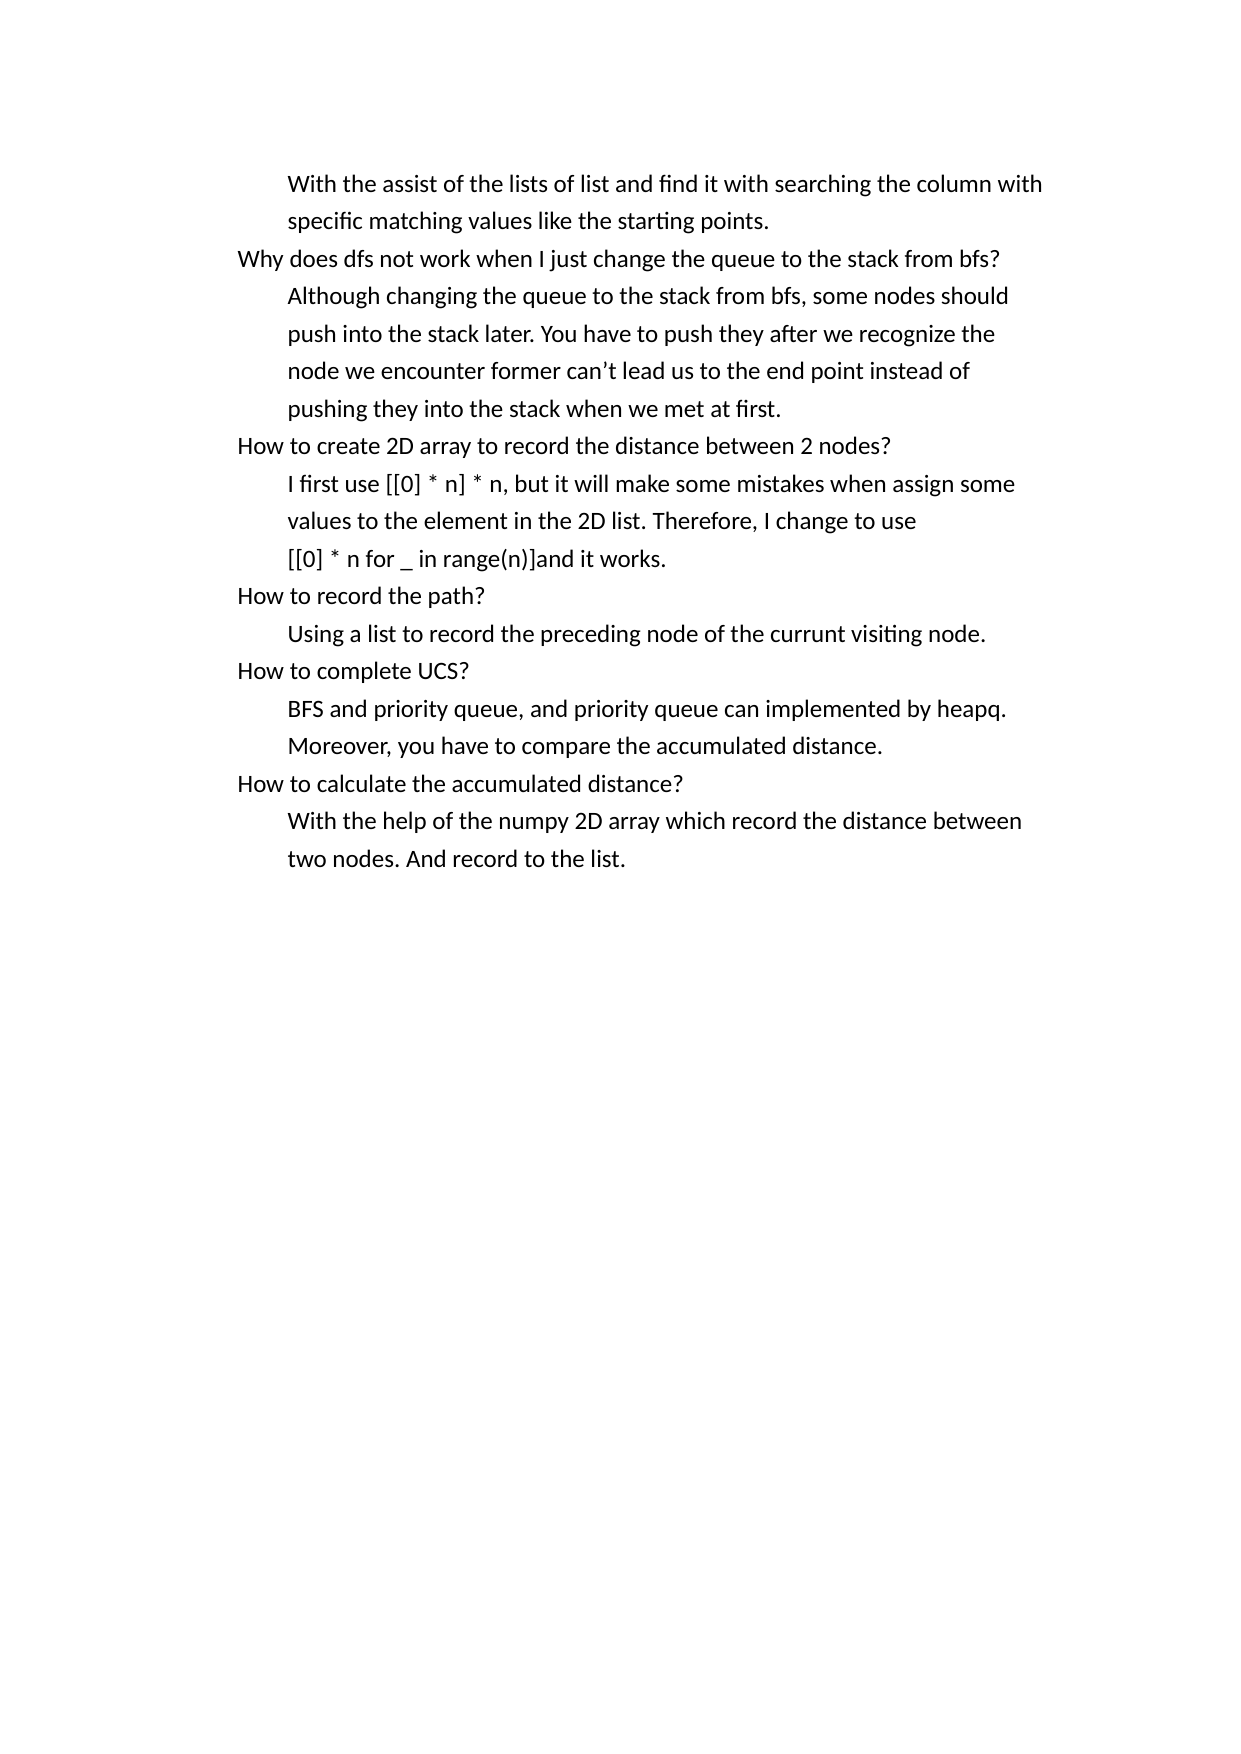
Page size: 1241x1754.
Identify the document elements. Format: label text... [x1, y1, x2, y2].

text How to complete UCS? [187, 652, 1053, 689]
text How to record the path? [187, 577, 1053, 614]
text How to calculate the accumulated distance? [187, 764, 1053, 802]
text With the assist of the lists of list and find it with searching the column with specific matching values like the starting points. [287, 164, 1053, 239]
text I first use [[0] * n] * n, but it will make some mistakes when assign some values to the element in the 2D list. Therefore, I change to use [287, 464, 1053, 539]
text Although changing the queue to the stack from bfs, some nodes should push into the stack later. You have to push they after we recognize the node we encounter former can’t lead us to the end point instead of pushing they into the stack when we met at first. [287, 277, 1053, 427]
text Using a list to record the preceding node of the currunt visiting node. [187, 614, 1053, 652]
text BFS and priority queue, and priority queue can implemented by heapq. Moreover, you have to compare the accumulated distance. [287, 689, 1053, 764]
text [[0] * n for _ in range(n)]and it works. [287, 539, 1053, 577]
text With the help of the numpy 2D array which record the distance between two nodes. And record to the list. [287, 802, 1053, 877]
text How to create 2D array to record the distance between 2 nodes? [187, 427, 1053, 464]
text Why does dfs not work when I just change the queue to the stack from bfs? [187, 239, 1053, 277]
